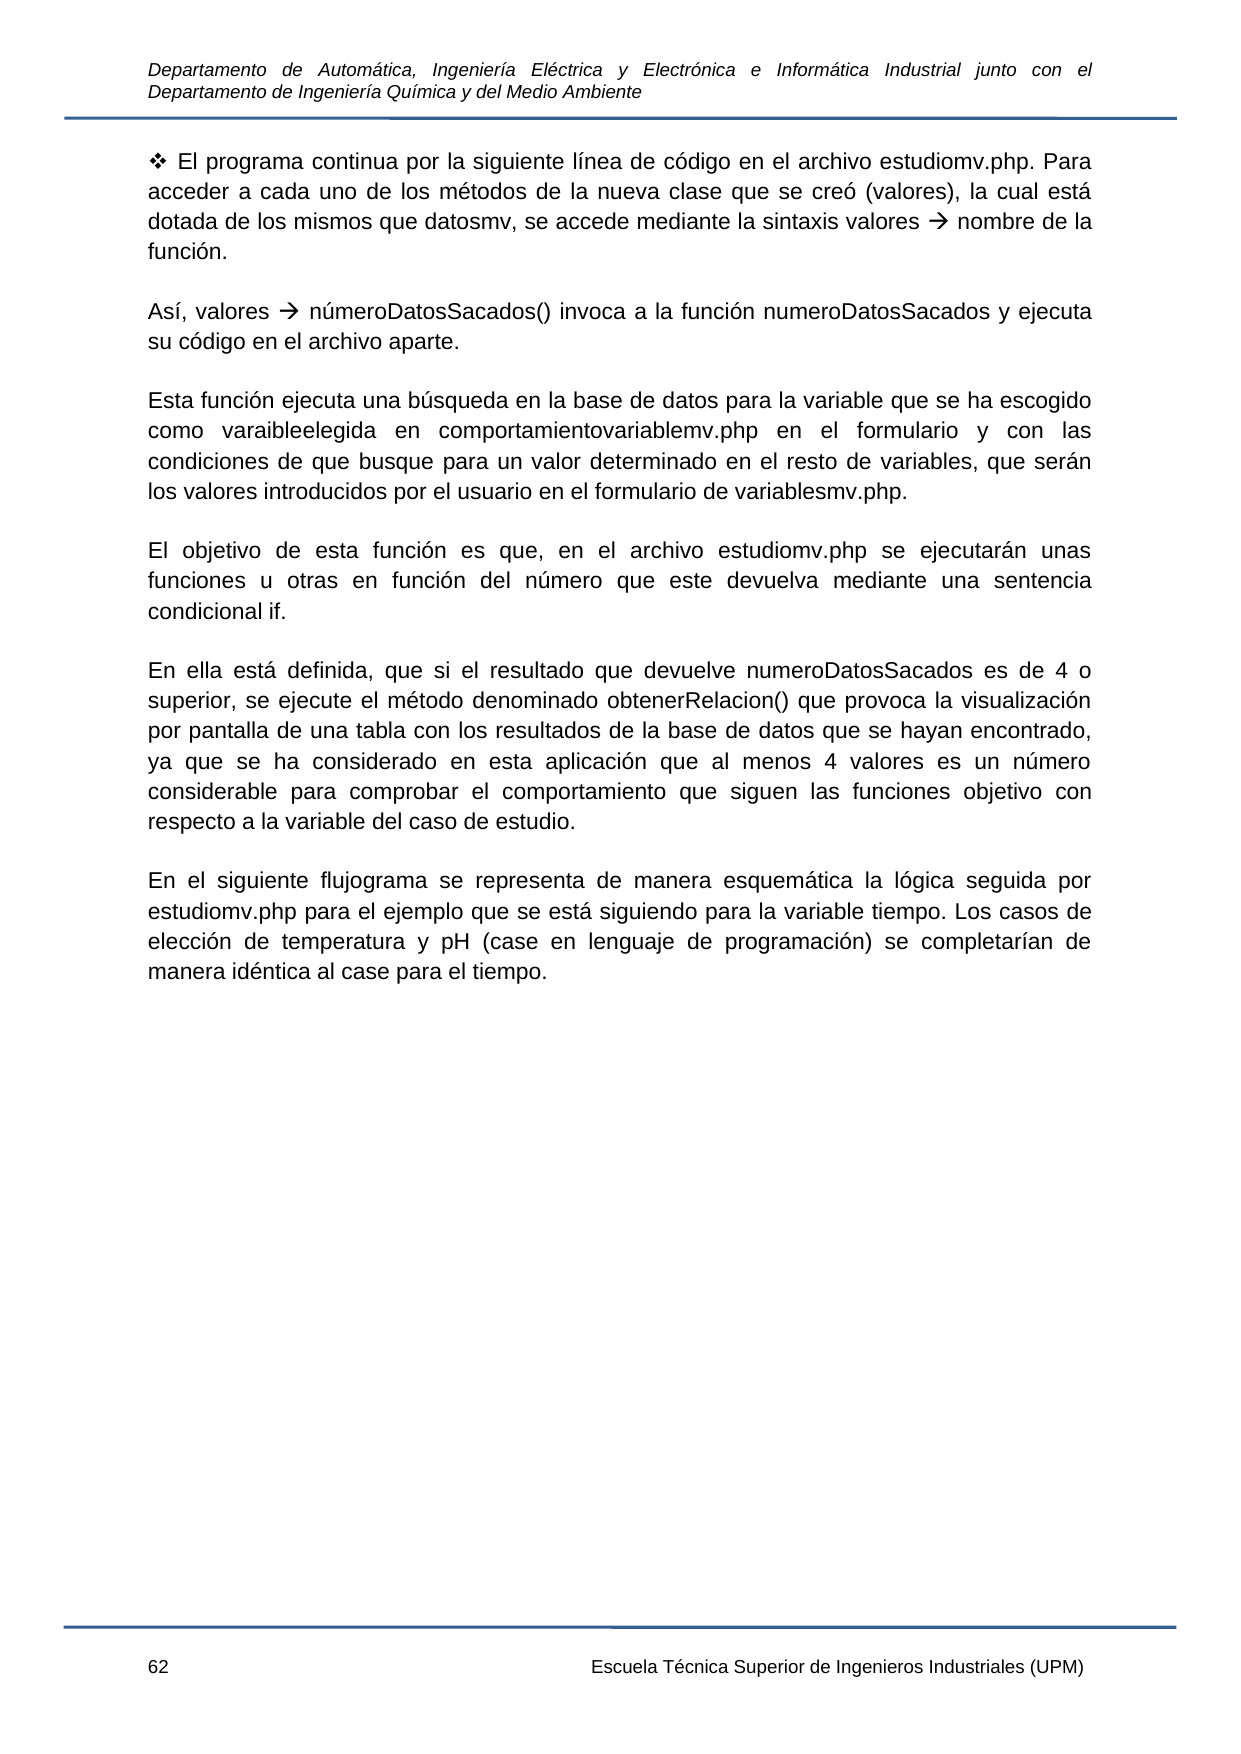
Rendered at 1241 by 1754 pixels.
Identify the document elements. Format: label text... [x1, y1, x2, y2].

list El objetivo de esta función es que, en el archivo estudiomv.php se ejecutarán unas funciones u otras en función del número que este devuelva mediante una sentencia condicional if. [148, 537, 1092, 624]
list El programa continua por la siguiente línea de código en el archivo estudiomv.php. Para acceder a cada uno de los métodos de la nueva clase que se creó (valores), la cual está dotada de los mismos que datosmv, se accede mediante la sintaxis valores nombre de la función. [148, 148, 1092, 265]
list En ella está definida, que si el resultado que devuelve numeroDatosSacados es de 4 o superior, se ejecute el método denominado obtenerRelacion() que provoca la visualización por pantalla de una tabla con los resultados de la base de datos que se hayan encontrado, ya que se ha considerado en esta aplicación que al menos 4 valores es un número considerable para comprobar el comportamiento que siguen las funciones objetivo con respecto a la variable del caso de estudio. [148, 657, 1092, 834]
list Esta función ejecuta una búsqueda en la base de datos para la variable que se ha escogido como varaibleelegida en comportamientovariablemv.php en el formulario y con las condiciones de que busque para un valor determinado en el resto de variables, que serán los valores introducidos por el usuario en el formulario de variablesmv.php. [148, 387, 1092, 504]
list En el siguiente flujograma se representa de manera esquemática la lógica seguida por estudiomv.php para el ejemplo que se está siguiendo para la variable tiempo. Los casos de elección de temperatura y pH (case en lenguaje de programación) se completarían de manera idéntica al case para el tiempo. [148, 867, 1092, 984]
list Así, valores númeroDatosSacados() invoca a la función numeroDatosSacados y ejecuta su código en el archivo aparte. [148, 298, 1092, 354]
